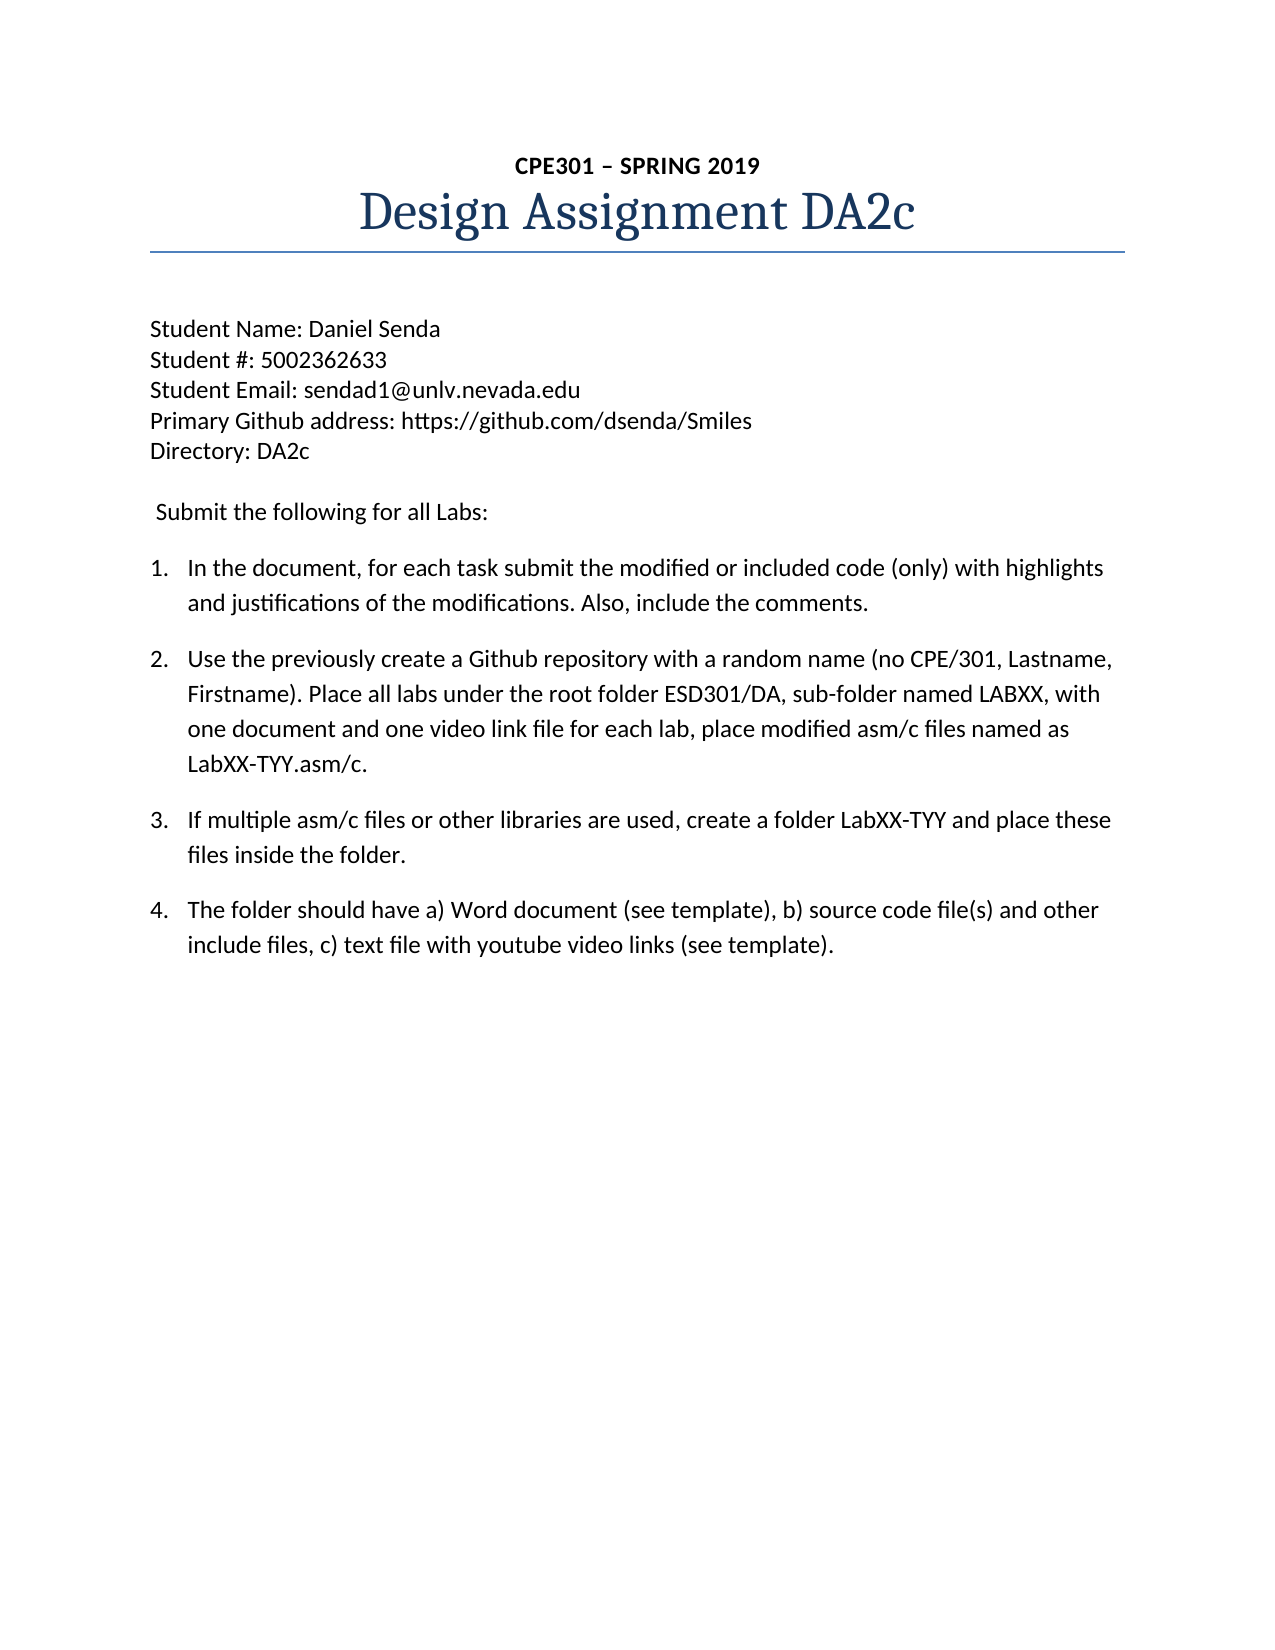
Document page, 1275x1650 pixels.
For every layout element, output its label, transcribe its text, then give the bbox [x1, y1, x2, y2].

text Directory: DA2c [150, 435, 1125, 466]
text Student Name: Daniel Senda [150, 313, 1125, 344]
list If multiple asm/c files or other libraries are used, create a folder LabXX-TYY and place these files inside the folder. [150, 804, 1125, 869]
text Submit the following for all Labs: [150, 496, 1125, 527]
list In the document, for each task submit the modified or included code (only) with highlights and justifications of the modifications. Also, include the comments. [150, 552, 1125, 618]
text Student Email: sendad1@unlv.nevada.edu [150, 374, 1125, 405]
text Student #: 5002362633 [150, 344, 1125, 374]
text CPE301 – SPRING 2019 [150, 150, 1125, 181]
list Use the previously create a Github repository with a random name (no CPE/301, Lastname, Firstname). Place all labs under the root folder ESD301/DA, sub-folder named LABXX, with one document and one video link file for each lab, place modified asm/c files named as LabXX-TYY.asm/c. [150, 643, 1125, 778]
title Design Assignment DA2c [150, 181, 1125, 251]
list The folder should have a) Word document (see template), b) source code file(s) and other include files, c) text file with youtube video links (see template). [150, 895, 1125, 960]
text Primary Github address: https://github.com/dsenda/Smiles [150, 405, 1125, 435]
